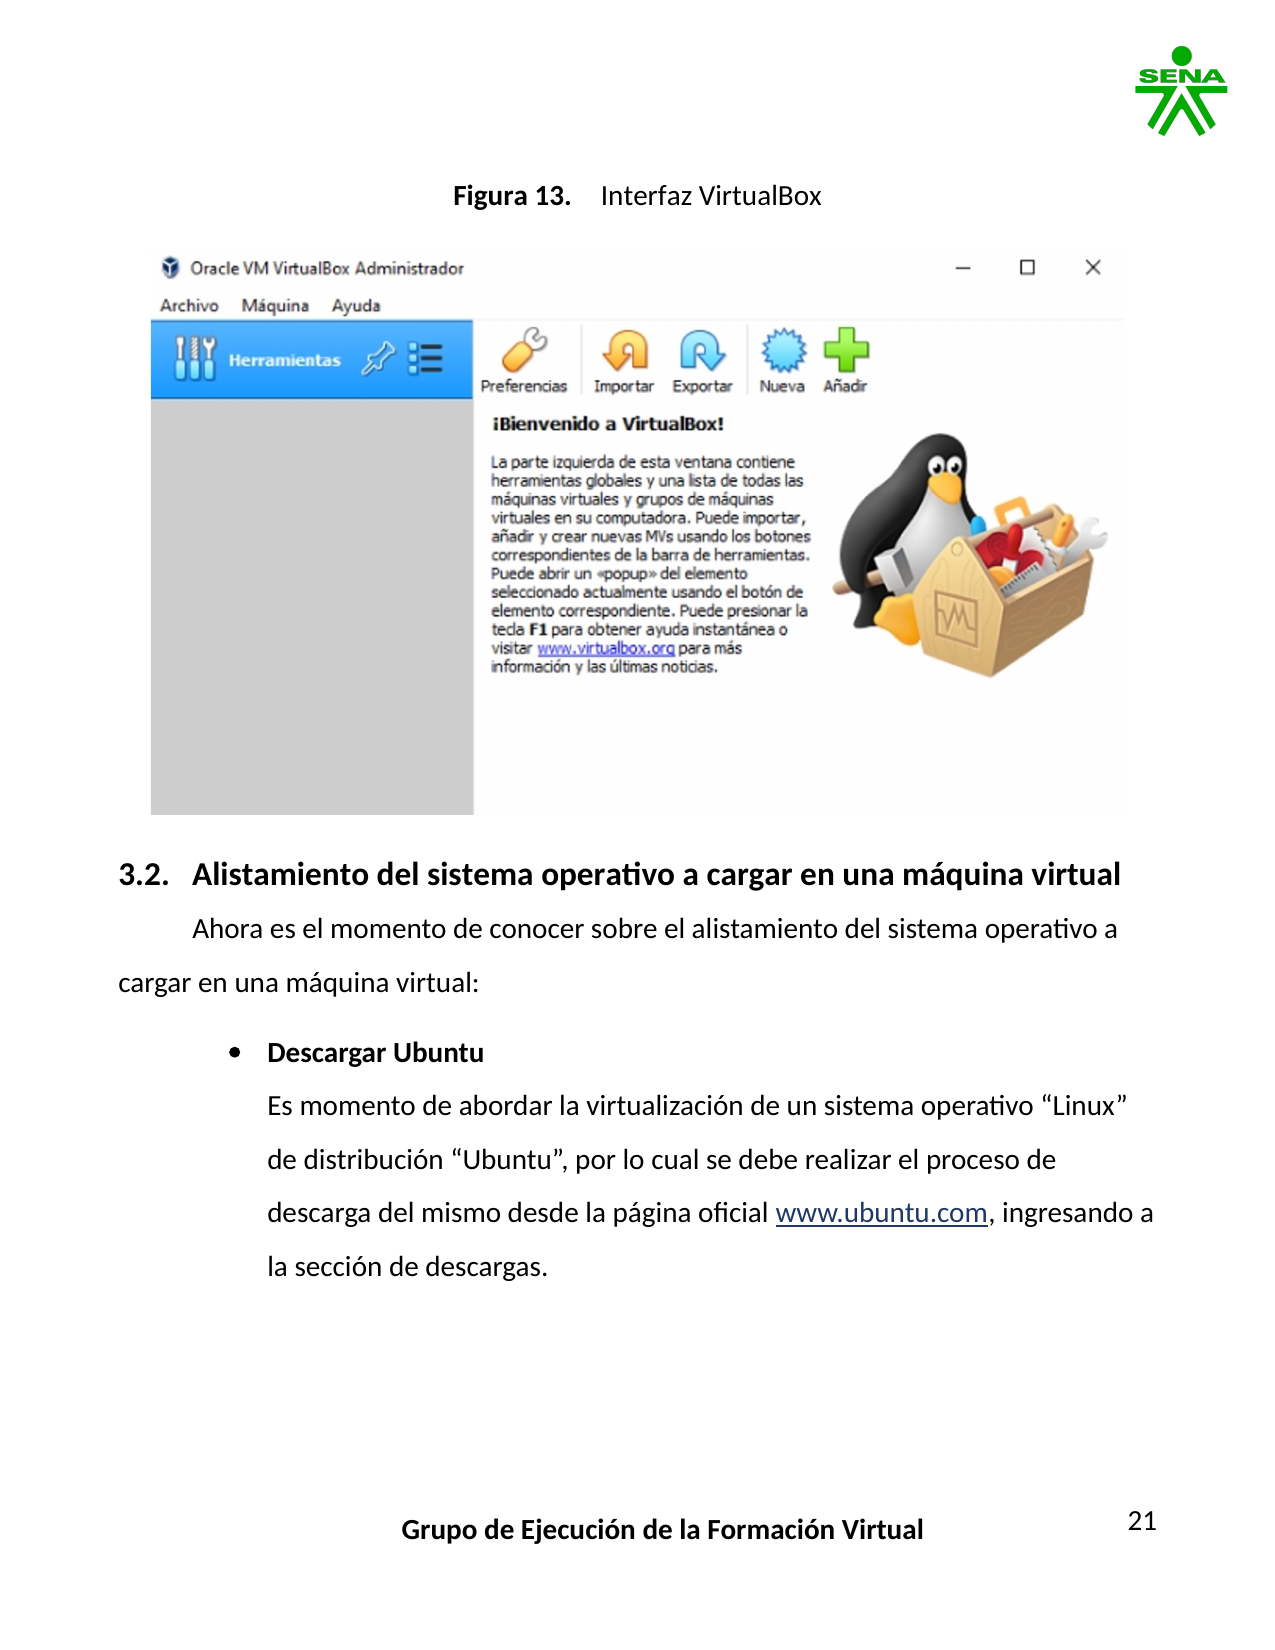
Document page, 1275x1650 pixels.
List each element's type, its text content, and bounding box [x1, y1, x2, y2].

list Es momento de abordar la virtualización de un sistema operativo “Linux” de distribución “Ubuntu”, por lo cual se debe realizar el proceso de descarga del mismo desde la página oficial www.ubuntu.com, ingresando a la sección de descargas. [267, 1087, 1157, 1283]
text Interfaz VirtualBox [118, 177, 1157, 213]
subtitle Alistamiento del sistema operativo a cargar en una máquina virtual [118, 853, 1157, 894]
picture [150, 247, 1125, 815]
text Ahora es el momento de conocer sobre el alistamiento del sistema operativo a cargar en una máquina virtual: [118, 911, 1157, 999]
list Descargar Ubuntu [229, 1034, 1157, 1070]
picture [1135, 46, 1228, 136]
